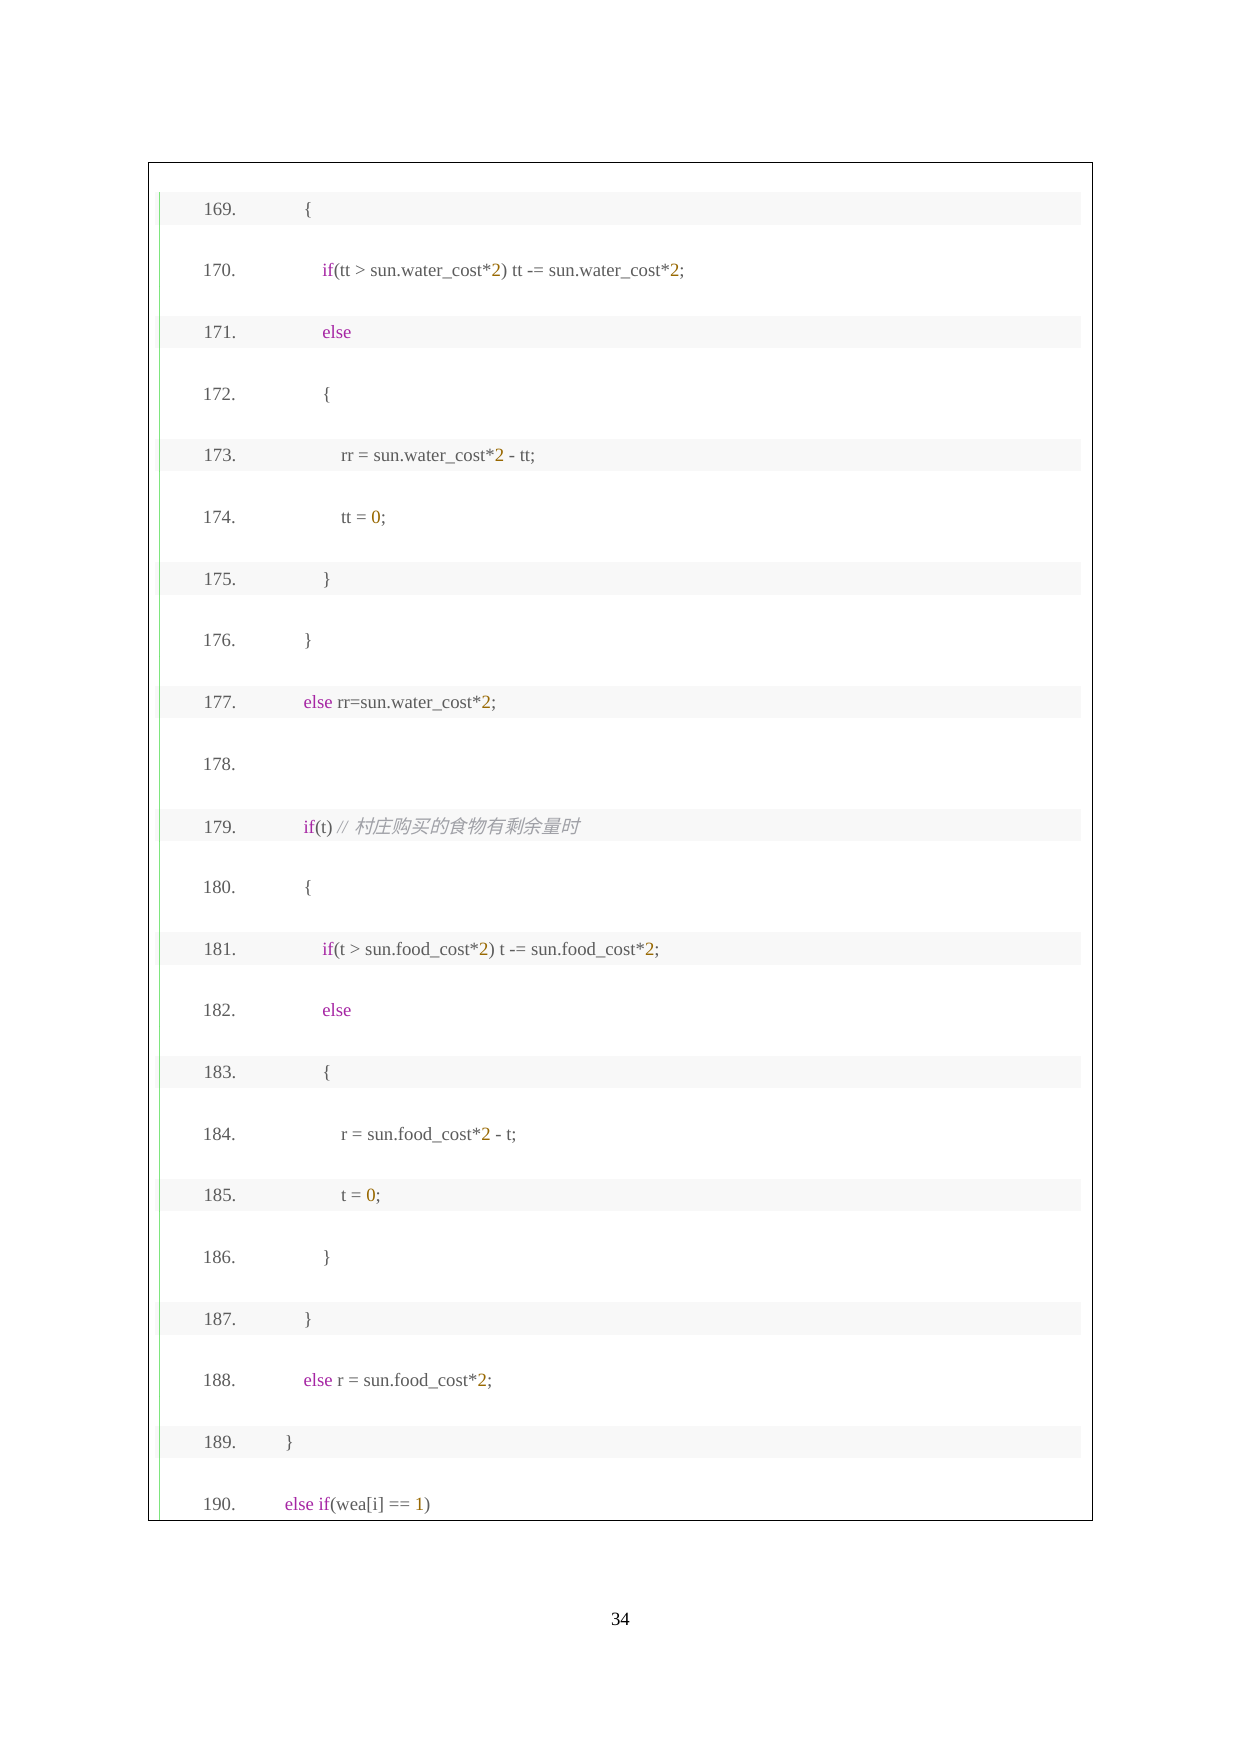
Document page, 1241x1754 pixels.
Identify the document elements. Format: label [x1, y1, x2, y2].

table_cell [149, 163, 1092, 1520]
